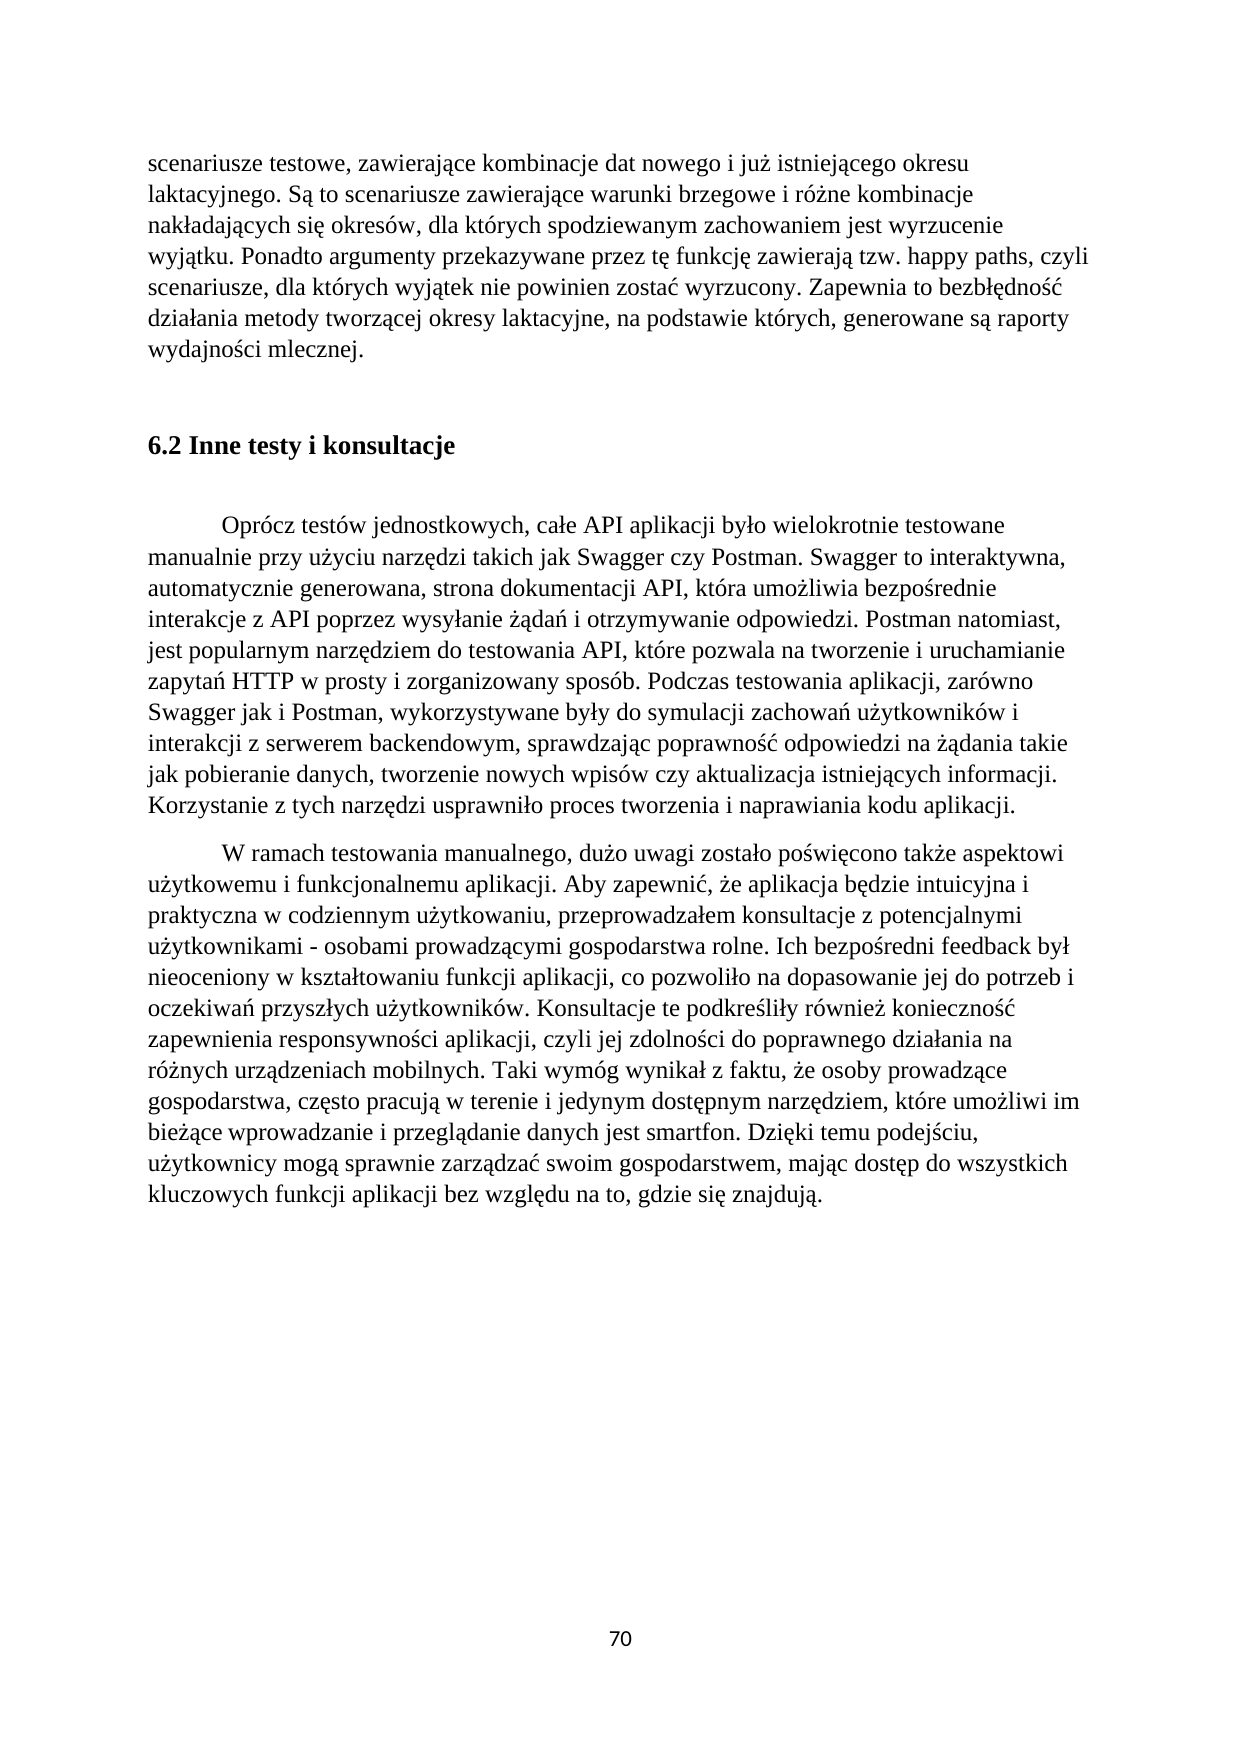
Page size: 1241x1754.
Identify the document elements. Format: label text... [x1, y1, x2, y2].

text Oprócz testów jednostkowych, całe API aplikacji było wielokrotnie testowane manualnie przy użyciu narzędzi takich jak Swagger czy Postman. Swagger to interaktywna, automatycznie generowana, strona dokumentacji API, która umożliwia bezpośrednie interakcje z API poprzez wysyłanie żądań i otrzymywanie odpowiedzi. Postman natomiast, jest popularnym narzędziem do testowania API, które pozwala na tworzenie i uruchamianie zapytań HTTP w prosty i zorganizowany sposób. Podczas testowania aplikacji, zarówno Swagger jak i Postman, wykorzystywane były do symulacji zachowań użytkowników i interakcji z serwerem backendowym, sprawdzając poprawność odpowiedzi na żądania takie jak pobieranie danych, tworzenie nowych wpisów czy aktualizacja istniejących informacji. Korzystanie z tych narzędzi usprawniło proces tworzenia i naprawiania kodu aplikacji. [148, 511, 1093, 819]
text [148, 148, 1093, 363]
text W ramach testowania manualnego, dużo uwagi zostało poświęcono także aspektowi użytkowemu i funkcjonalnemu aplikacji. Aby zapewnić, że aplikacja będzie intuicyjna i praktyczna w codziennym użytkowaniu, przeprowadzałem konsultacje z potencjalnymi użytkownikami - osobami prowadzącymi gospodarstwa rolne. Ich bezpośredni feedback był nieoceniony w kształtowaniu funkcji aplikacji, co pozwoliło na dopasowanie jej do potrzeb i oczekiwań przyszłych użytkowników. Konsultacje te podkreśliły również konieczność zapewnienia responsywności aplikacji, czyli jej zdolności do poprawnego działania na różnych urządzeniach mobilnych. Taki wymóg wynikał z faktu, że osoby prowadzące gospodarstwa, często pracują w terenie i jedynym dostępnym narzędziem, które umożliwi im bieżące wprowadzanie i przeglądanie danych jest smartfon. Dzięki temu podejściu, użytkownicy mogą sprawnie zarządzać swoim gospodarstwem, mając dostęp do wszystkich kluczowych funkcji aplikacji bez względu na to, gdzie się znajdują. [148, 838, 1093, 1208]
subtitle 6.2 Inne testy i konsultacje [148, 429, 1093, 460]
